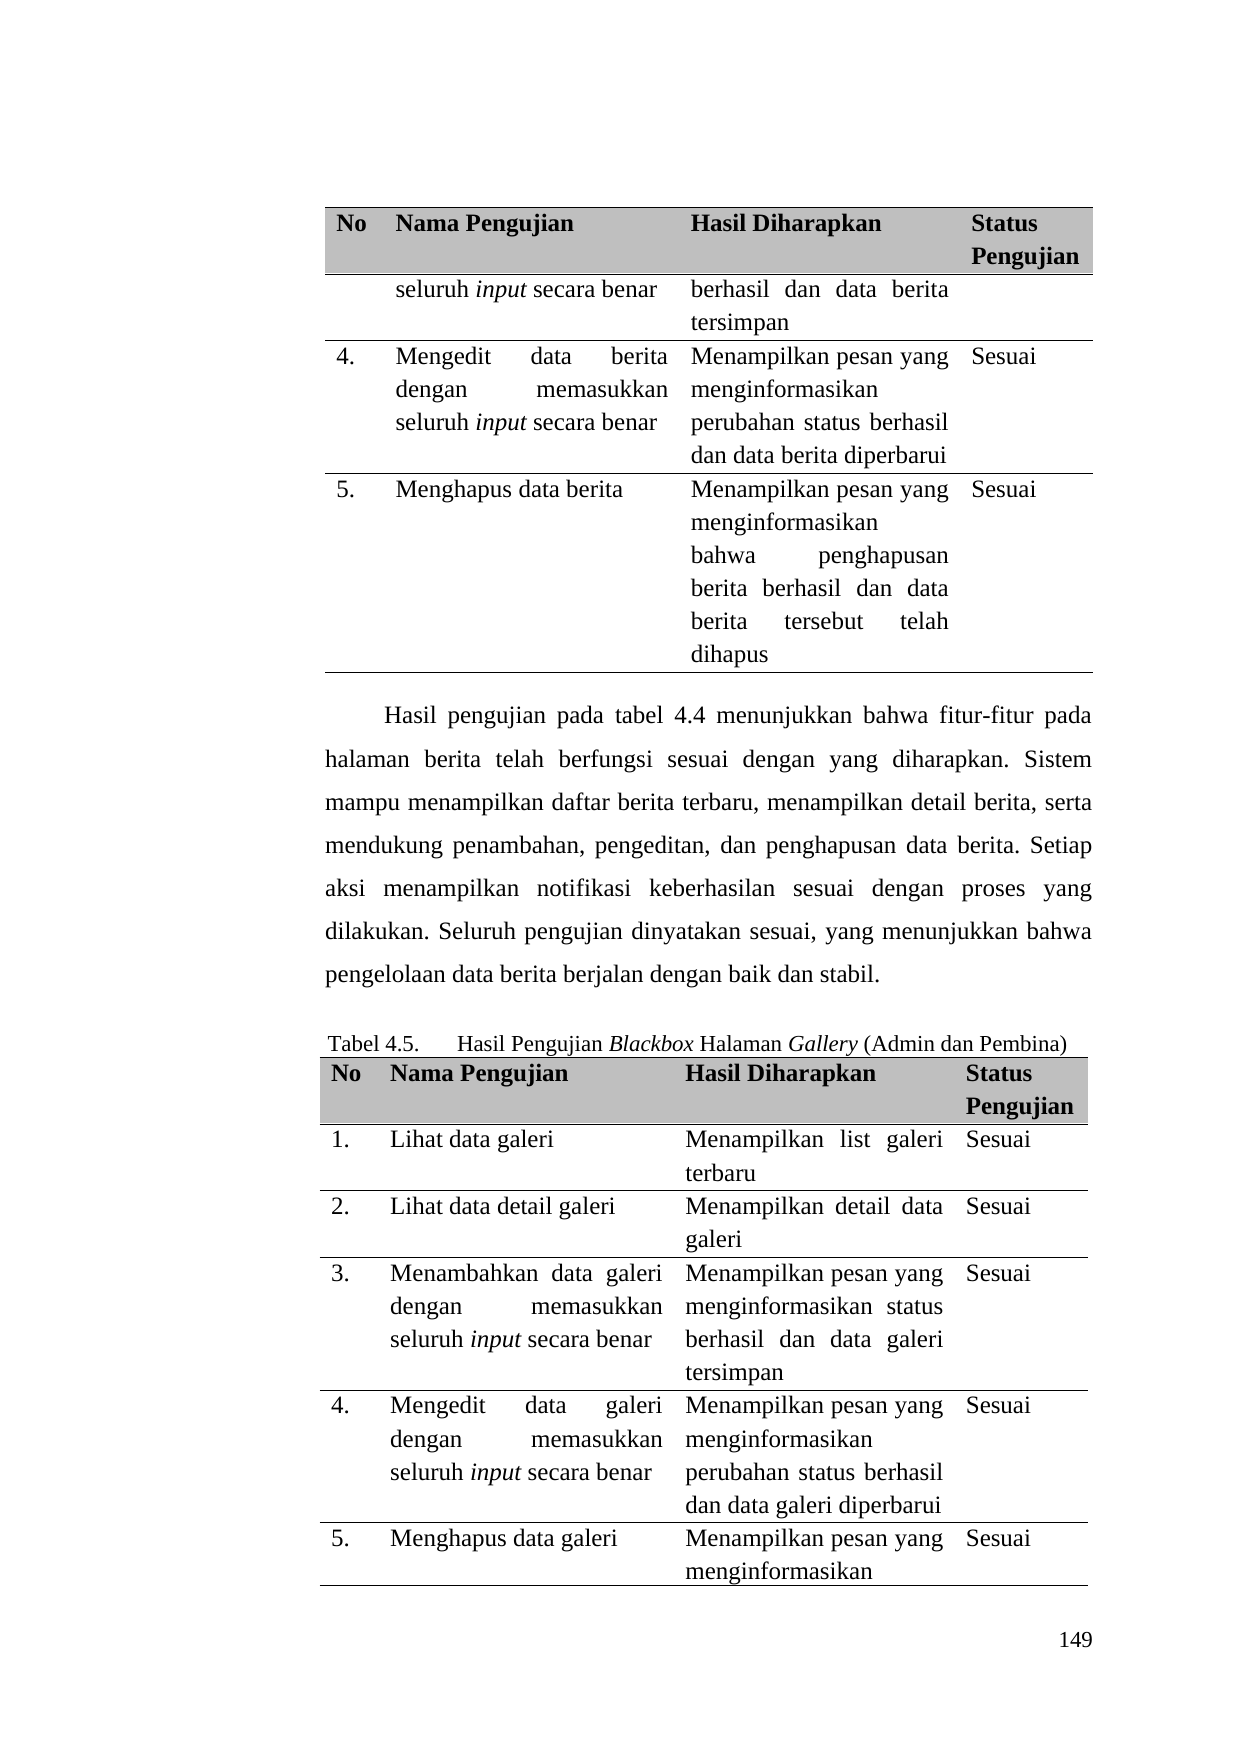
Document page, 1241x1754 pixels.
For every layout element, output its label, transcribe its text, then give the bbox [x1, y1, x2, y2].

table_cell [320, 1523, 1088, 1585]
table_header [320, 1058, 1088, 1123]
text Hasil pengujian pada tabel 4.4 menunjukkan bahwa fitur-fitur pada halaman berita telah berfungsi sesuai dengan yang diharapkan. Sistem mampu menampilkan daftar berita terbaru, menampilkan detail berita, serta mendukung penambahan, pengeditan, dan penghapusan data berita. Setiap aksi menampilkan notifikasi keberhasilan sesuai dengan proses yang dilakukan. Seluruh pengujian dinyatakan sesuai, yang menunjukkan bahwa pengelolaan data berita berjalan dengan baik dan stabil. [325, 701, 1092, 988]
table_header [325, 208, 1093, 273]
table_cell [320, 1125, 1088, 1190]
text Hasil Pengujian Blackbox Halaman Gallery (Admin dan Pembina) [302, 1031, 1092, 1057]
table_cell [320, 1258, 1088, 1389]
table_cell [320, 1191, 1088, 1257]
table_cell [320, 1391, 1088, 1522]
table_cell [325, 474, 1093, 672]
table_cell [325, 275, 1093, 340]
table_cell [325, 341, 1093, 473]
